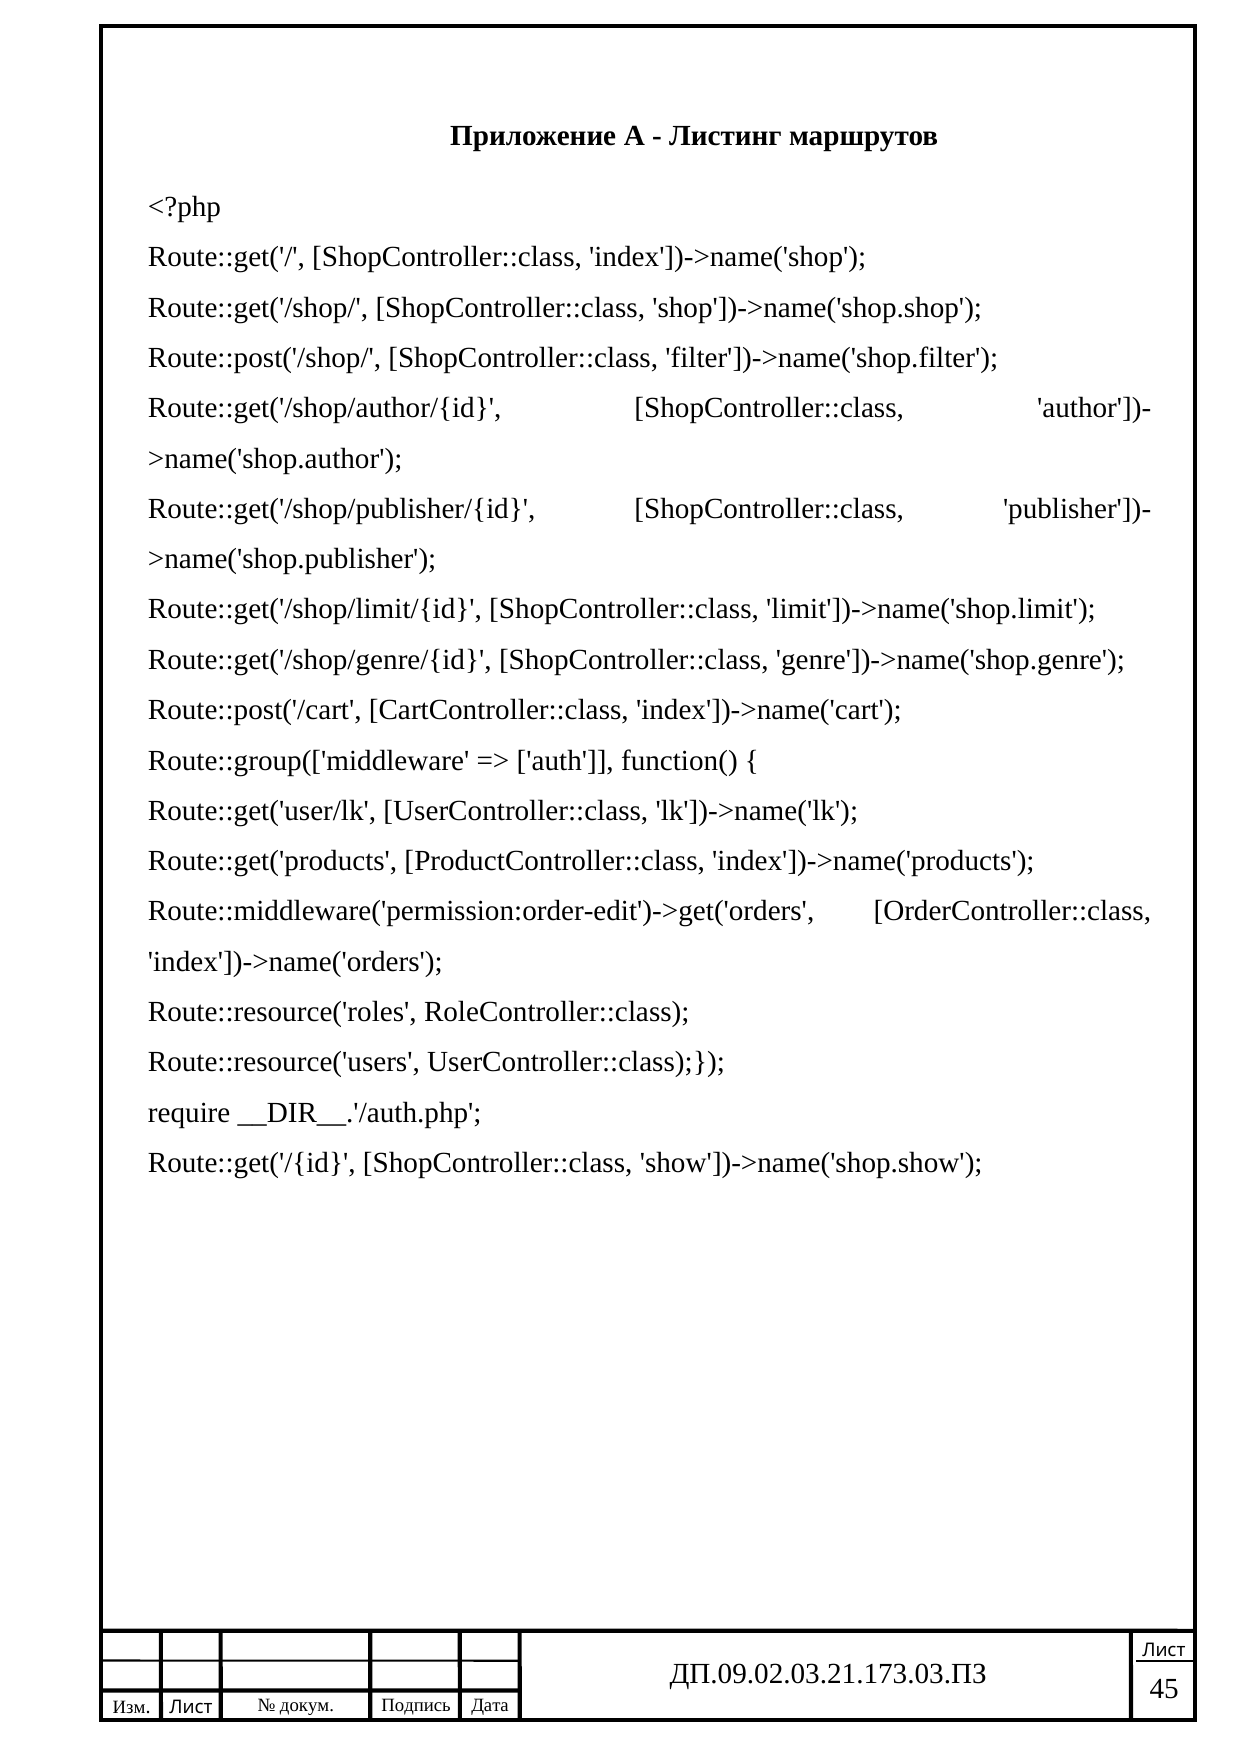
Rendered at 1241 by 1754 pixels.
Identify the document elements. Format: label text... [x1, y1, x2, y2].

text require __DIR__.'/auth.php'; [148, 1095, 1152, 1128]
text Route::post('/shop/', [ShopController::class, 'filter'])->name('shop.filter'); [148, 340, 1152, 374]
text Route::middleware('permission:order-edit')->get('orders', [OrderController::class, 'index'])->name('orders'); [148, 893, 1152, 977]
text <?php [148, 189, 1152, 223]
text Route::get('user/lk', [UserController::class, 'lk'])->name('lk'); [148, 793, 1152, 826]
text Route::post('/cart', [CartController::class, 'index'])->name('cart'); [148, 692, 1152, 726]
text Route::resource('users', UserController::class);}); [148, 1044, 1152, 1078]
text Route::get('/shop/author/{id}', [ShopController::class, 'author'])->name('shop.author'); [148, 390, 1152, 474]
text Route::group(['middleware' => ['auth']], function() { [148, 743, 1152, 776]
text Route::get('/shop/publisher/{id}', [ShopController::class, 'publisher'])->name('shop.publisher'); [148, 491, 1152, 575]
subtitle Приложение А - Листинг маршрутов [118, 118, 1181, 152]
text Route::resource('roles', RoleController::class); [148, 994, 1152, 1028]
text Route::get('products', [ProductController::class, 'index'])->name('products'); [148, 843, 1152, 877]
text Route::get('/{id}', [ShopController::class, 'show'])->name('shop.show'); [148, 1145, 1152, 1179]
text Route::get('/', [ShopController::class, 'index'])->name('shop'); [148, 239, 1152, 273]
text Route::get('/shop/genre/{id}', [ShopController::class, 'genre'])->name('shop.genre'); [148, 642, 1152, 676]
text Route::get('/shop/limit/{id}', [ShopController::class, 'limit'])->name('shop.limit'); [148, 592, 1152, 625]
text Route::get('/shop/', [ShopController::class, 'shop'])->name('shop.shop'); [148, 290, 1152, 323]
